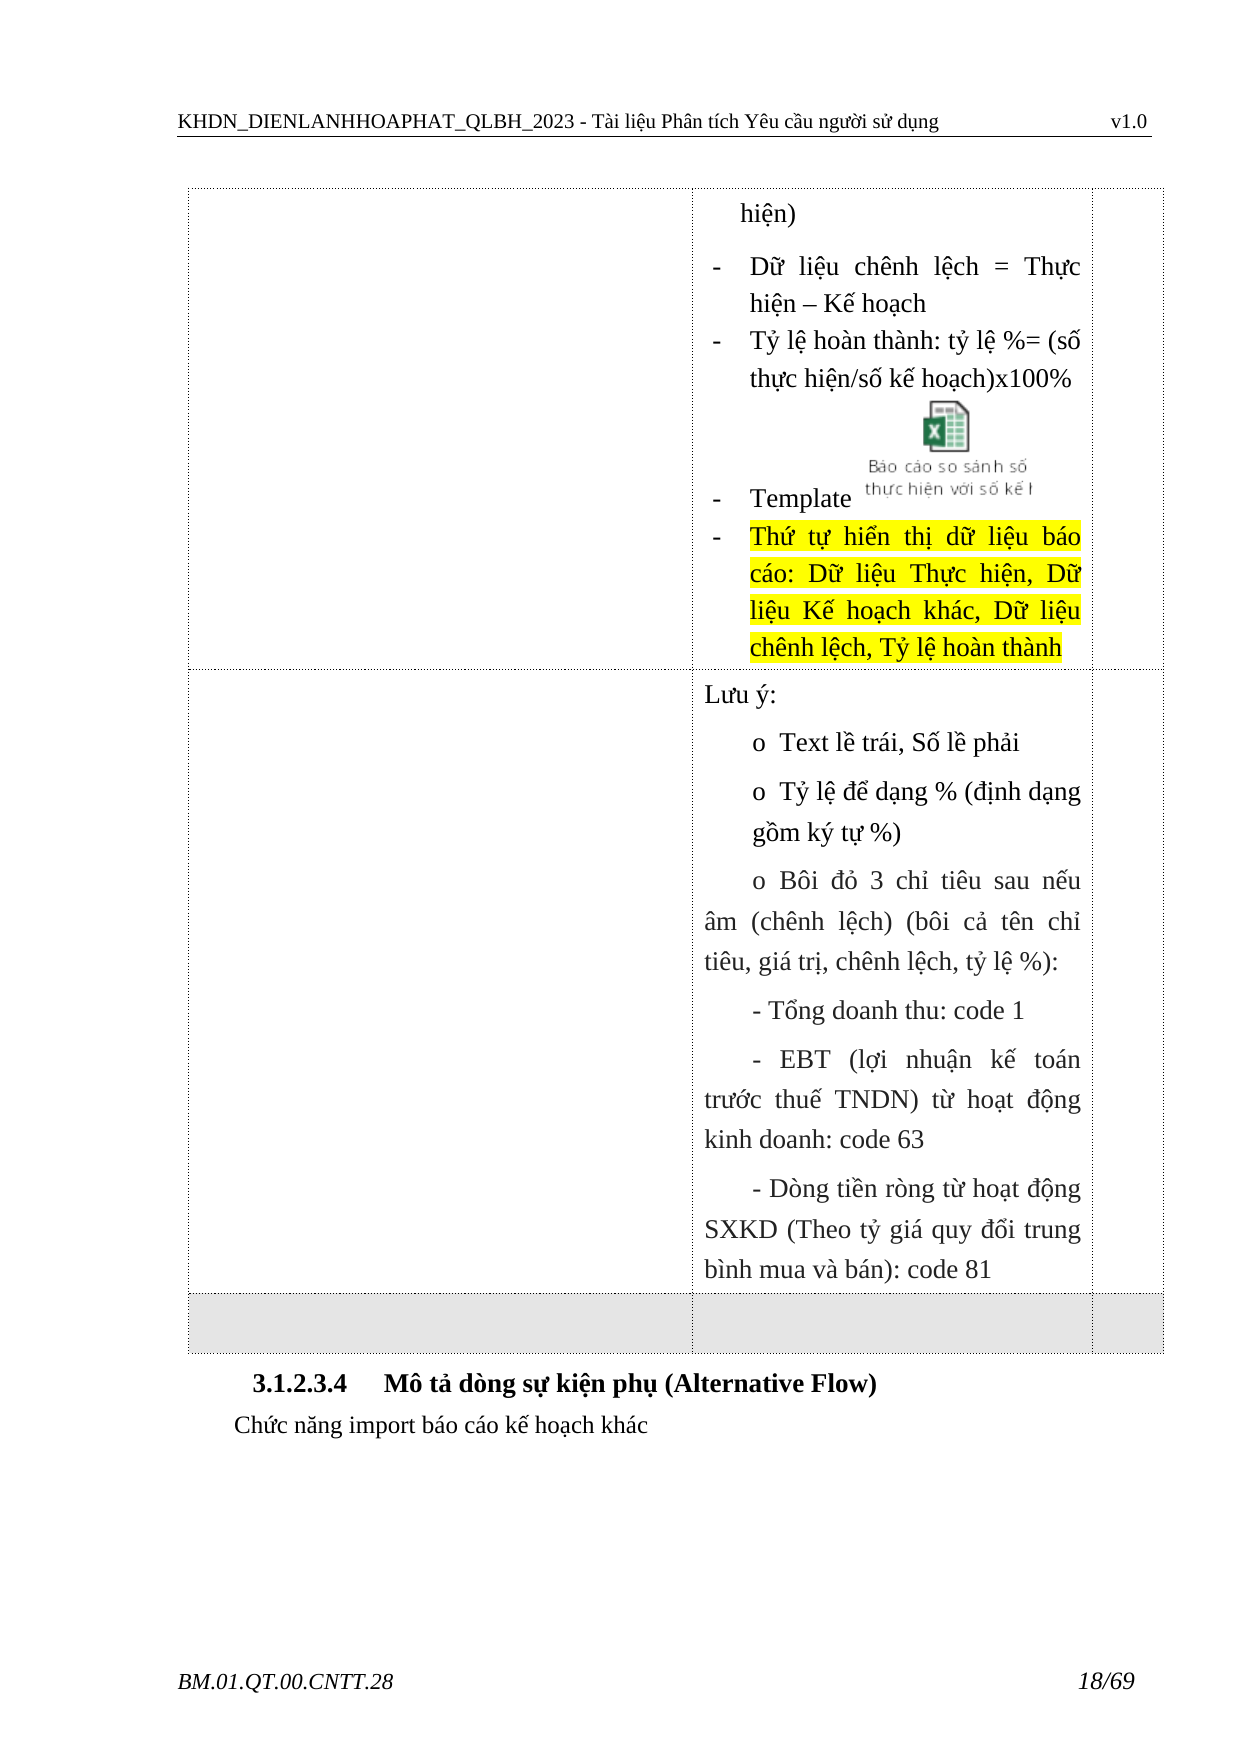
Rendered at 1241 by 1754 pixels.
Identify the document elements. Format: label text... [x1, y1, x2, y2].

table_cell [693, 188, 1093, 668]
subtitle Mô tả dòng sự kiện phụ (Alternative Flow) [252, 1367, 1152, 1398]
table_cell [189, 669, 693, 1293]
table_cell [1093, 669, 1164, 1293]
text Chức năng import báo cáo kế hoạch khác [234, 1410, 1152, 1439]
table_cell [1093, 188, 1164, 668]
table_cell Lưu ý: o Text lề trái, Số lề phải o Tỷ lệ để dạng % (định dạng gồm ký tự %) o Bôi đỏ 3 chỉ tiêu sau nếu âm (chênh lệch) (bôi cả tên chỉ tiêu, giá trị, chênh lệch, tỷ lệ %): - Tổng doanh thu: code 1 - EBT (lợi nhuận kế toán trước thuế TNDN) từ hoạt động kinh doanh: code 63 - Dòng tiền ròng từ hoạt động SXKD (Theo tỷ giá quy đổi trung bình mua và bán): code 81 [693, 669, 1093, 1293]
table_cell [693, 1293, 1093, 1353]
table_cell [189, 1293, 693, 1353]
table_cell [1093, 1293, 1164, 1353]
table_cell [189, 188, 693, 668]
